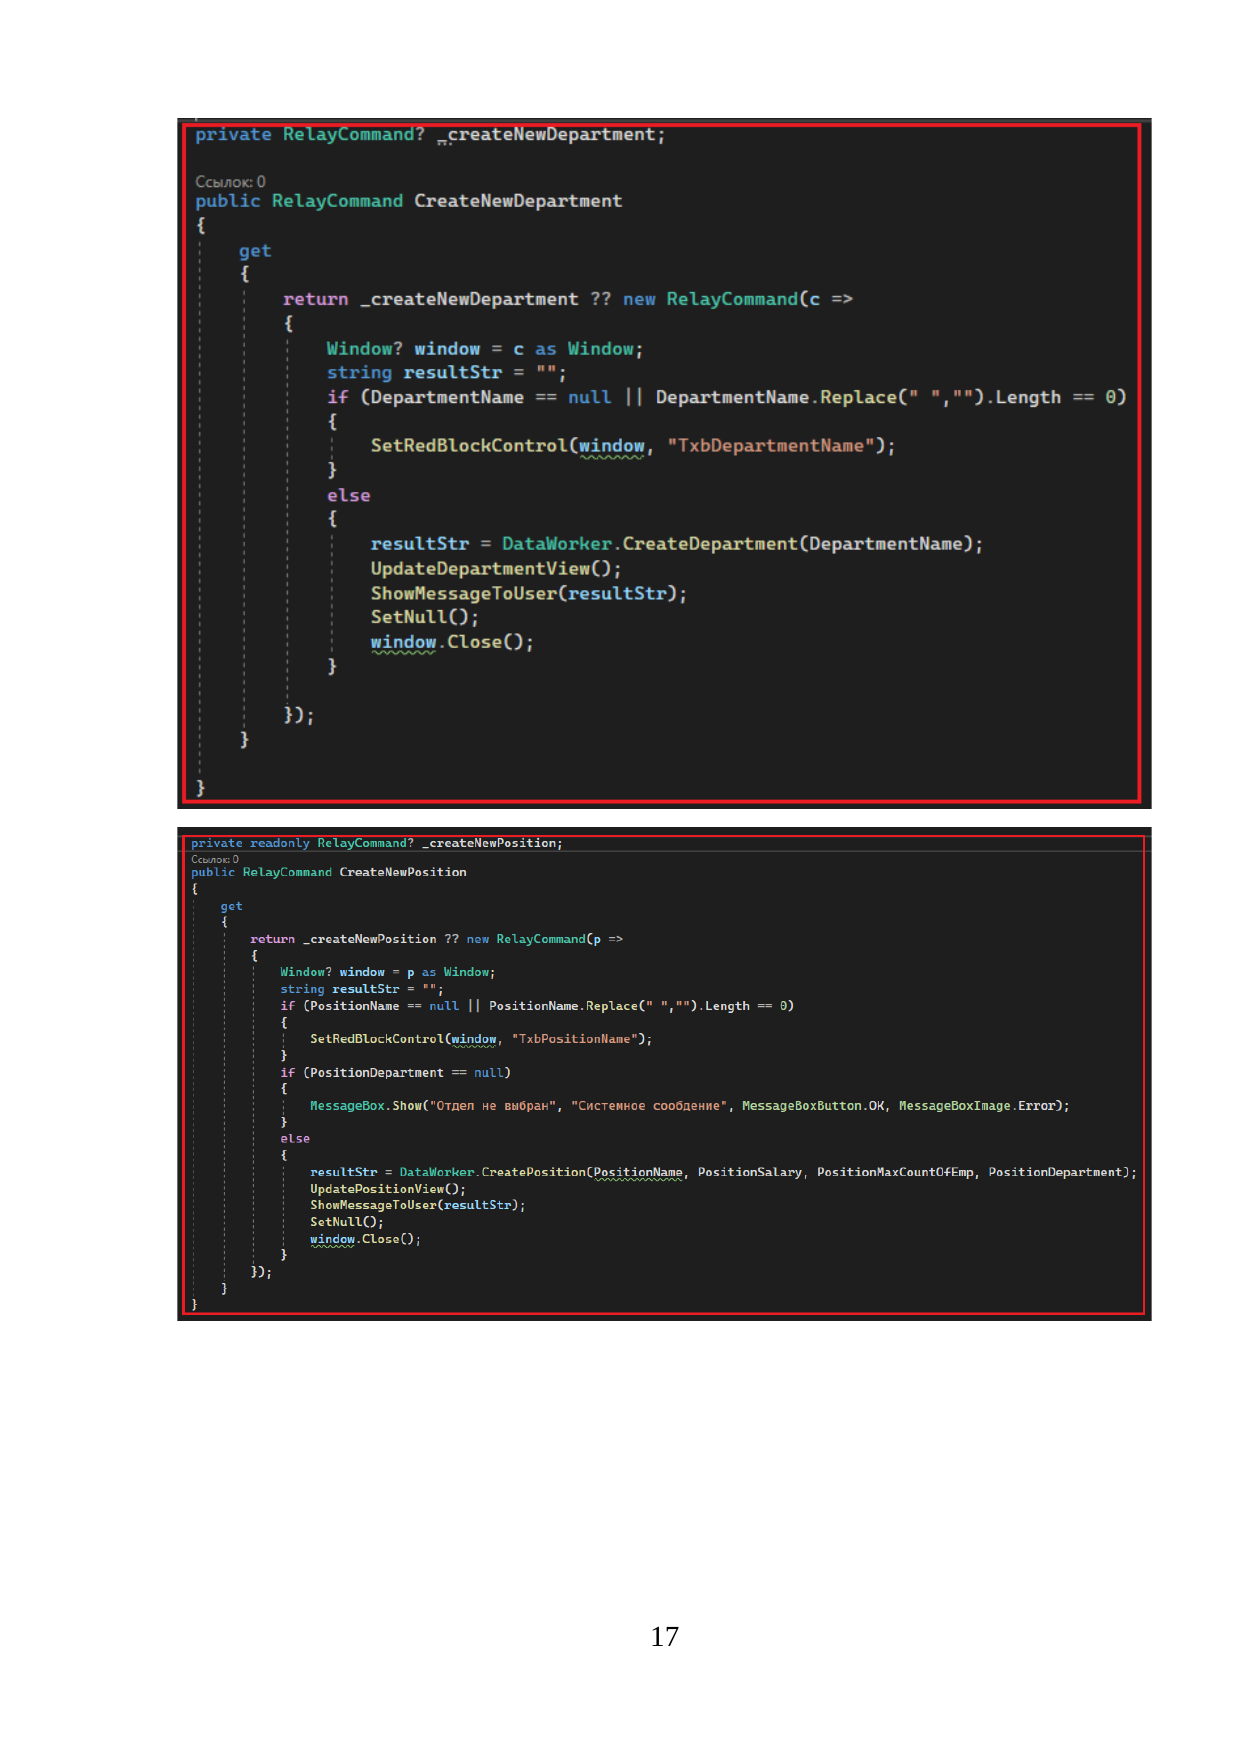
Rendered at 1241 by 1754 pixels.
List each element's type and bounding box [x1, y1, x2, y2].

picture [177, 118, 1152, 809]
picture [177, 827, 1152, 1321]
